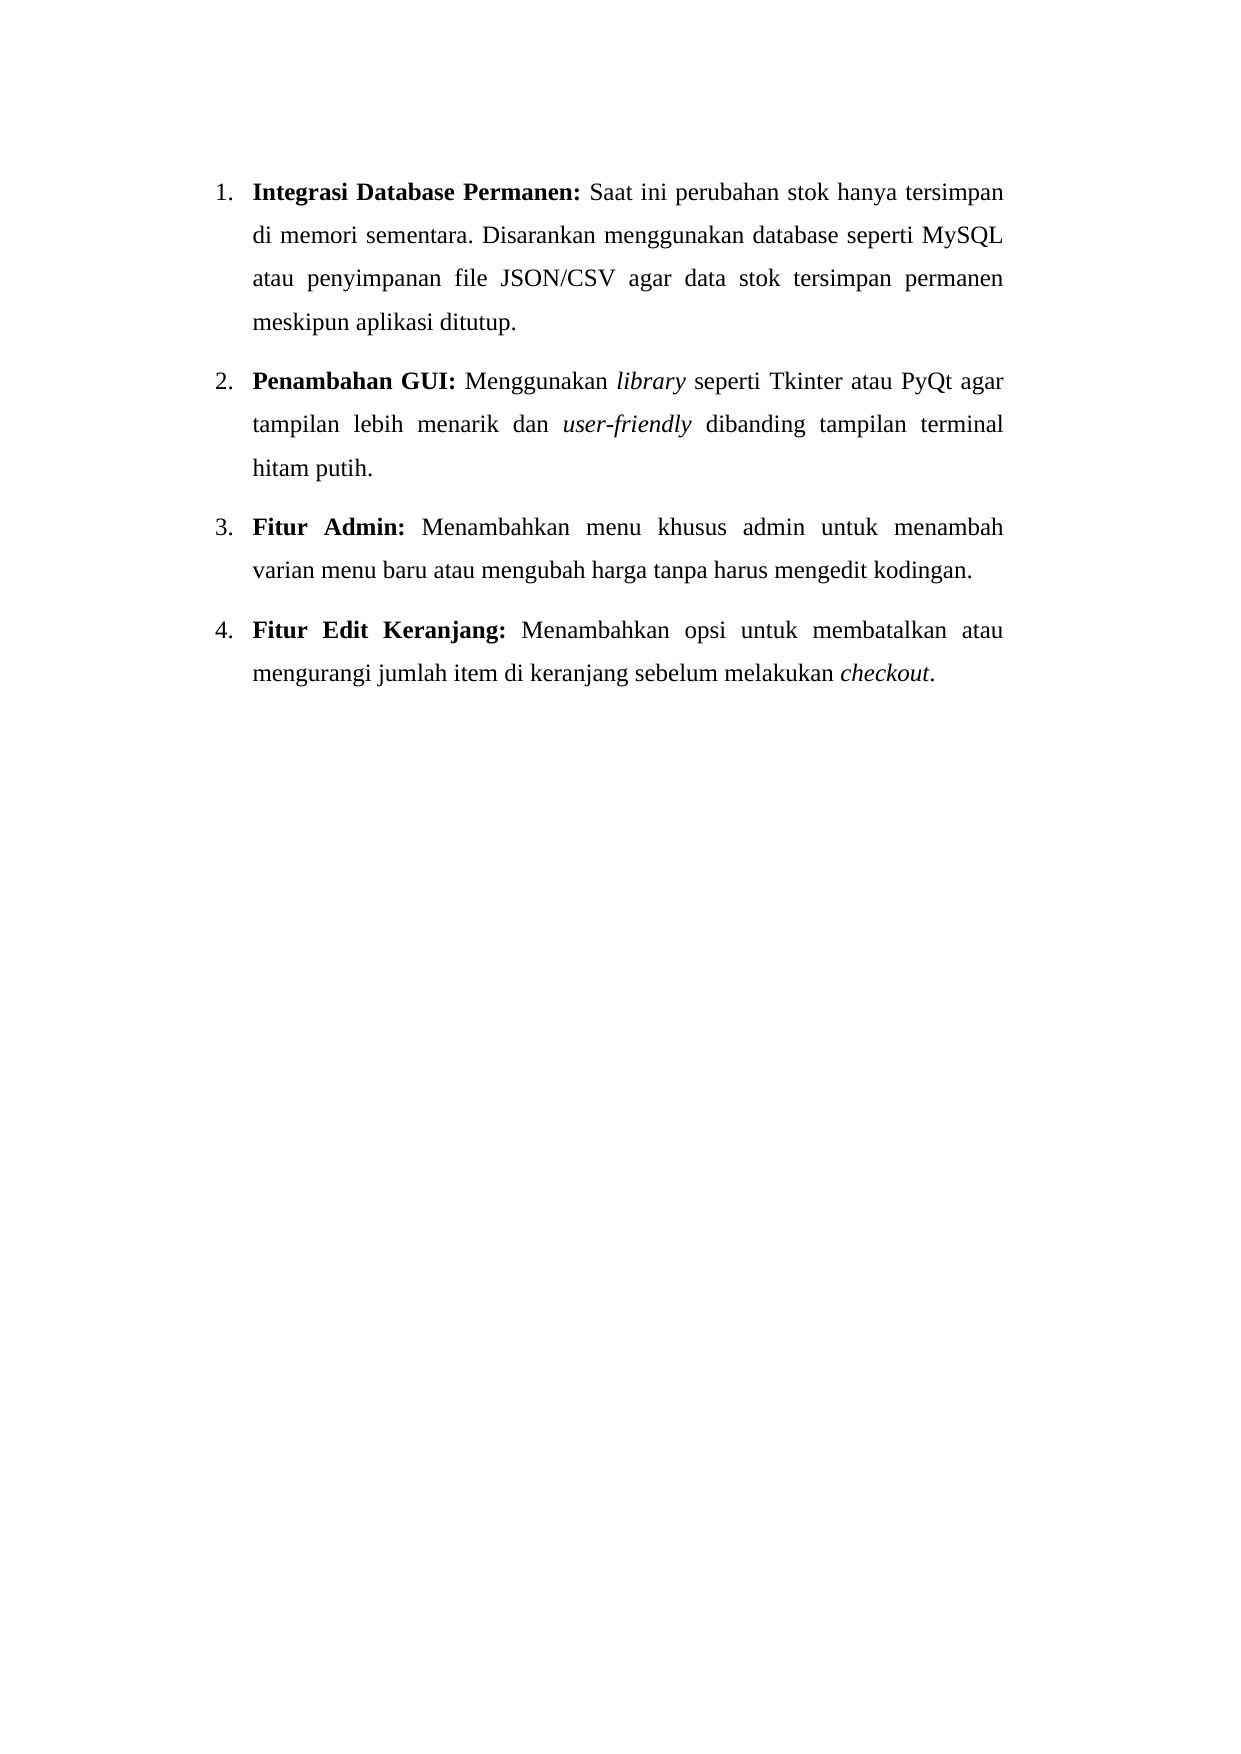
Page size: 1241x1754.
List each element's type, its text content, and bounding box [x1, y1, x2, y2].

list Penambahan GUI: Menggunakan library seperti Tkinter atau PyQt agar tampilan lebih menarik dan user-friendly dibanding tampilan terminal hitam putih. [215, 366, 1004, 481]
list Fitur Admin: Menambahkan menu khusus admin untuk menambah varian menu baru atau mengubah harga tanpa harus mengedit kodingan. [215, 512, 1004, 584]
list Integrasi Database Permanen: Saat ini perubahan stok hanya tersimpan di memori sementara. Disarankan menggunakan database seperti MySQL atau penyimpanan file JSON/CSV agar data stok tersimpan permanen meskipun aplikasi ditutup. [215, 177, 1004, 335]
list Fitur Edit Keranjang: Menambahkan opsi untuk membatalkan atau mengurangi jumlah item di keranjang sebelum melakukan checkout. [215, 615, 1004, 687]
